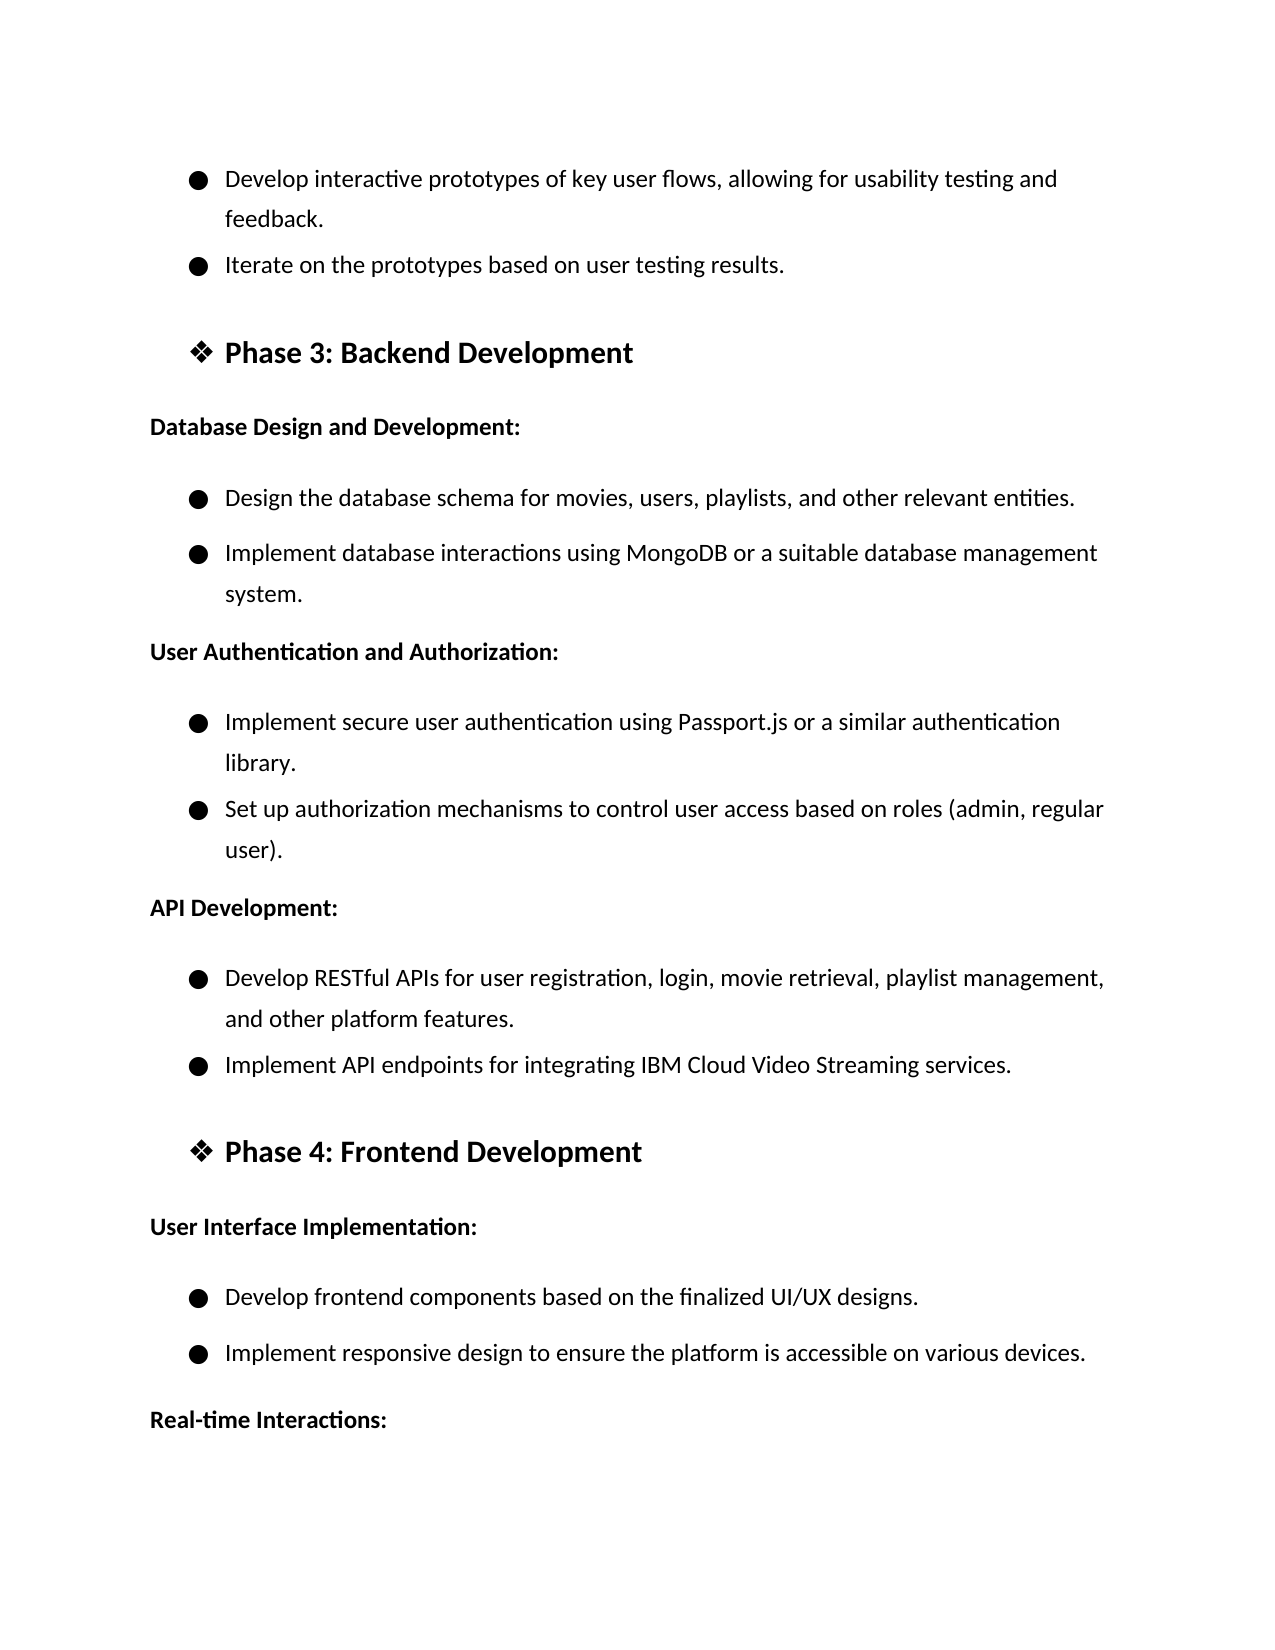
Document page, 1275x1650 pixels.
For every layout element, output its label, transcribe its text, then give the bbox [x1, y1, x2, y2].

list Develop interactive prototypes of key user flows, allowing for usability testing and feedback. [187, 150, 1125, 234]
text Database Design and Development: [150, 411, 1125, 442]
subtitle Phase 4: Frontend Development [187, 1117, 1125, 1181]
text API Development: [150, 892, 1125, 922]
list Iterate on the prototypes based on user testing results. [187, 237, 1125, 288]
subtitle Phase 3: Backend Development [187, 317, 1125, 381]
list Implement secure user authentication using Passport.js or a similar authentication library. [187, 694, 1125, 778]
list Set up authorization mechanisms to control user access based on roles (admin, regular user). [187, 780, 1125, 864]
list Implement API endpoints for integrating IBM Cloud Video Streaming services. [187, 1036, 1125, 1088]
list Develop RESTful APIs for user registration, login, movie retrieval, playlist management, and other platform features. [187, 950, 1125, 1034]
list Implement responsive design to ensure the platform is accessible on various devices. [187, 1324, 1125, 1375]
text Real-time Interactions: [150, 1404, 1125, 1435]
text User Interface Implementation: [150, 1211, 1125, 1241]
list Design the database schema for movies, users, playlists, and other relevant entities. [187, 469, 1125, 520]
text User Authentication and Authorization: [150, 636, 1125, 666]
list Develop frontend components based on the finalized UI/UX designs. [187, 1269, 1125, 1320]
list Implement database interactions using MongoDB or a suitable database management system. [187, 524, 1125, 608]
